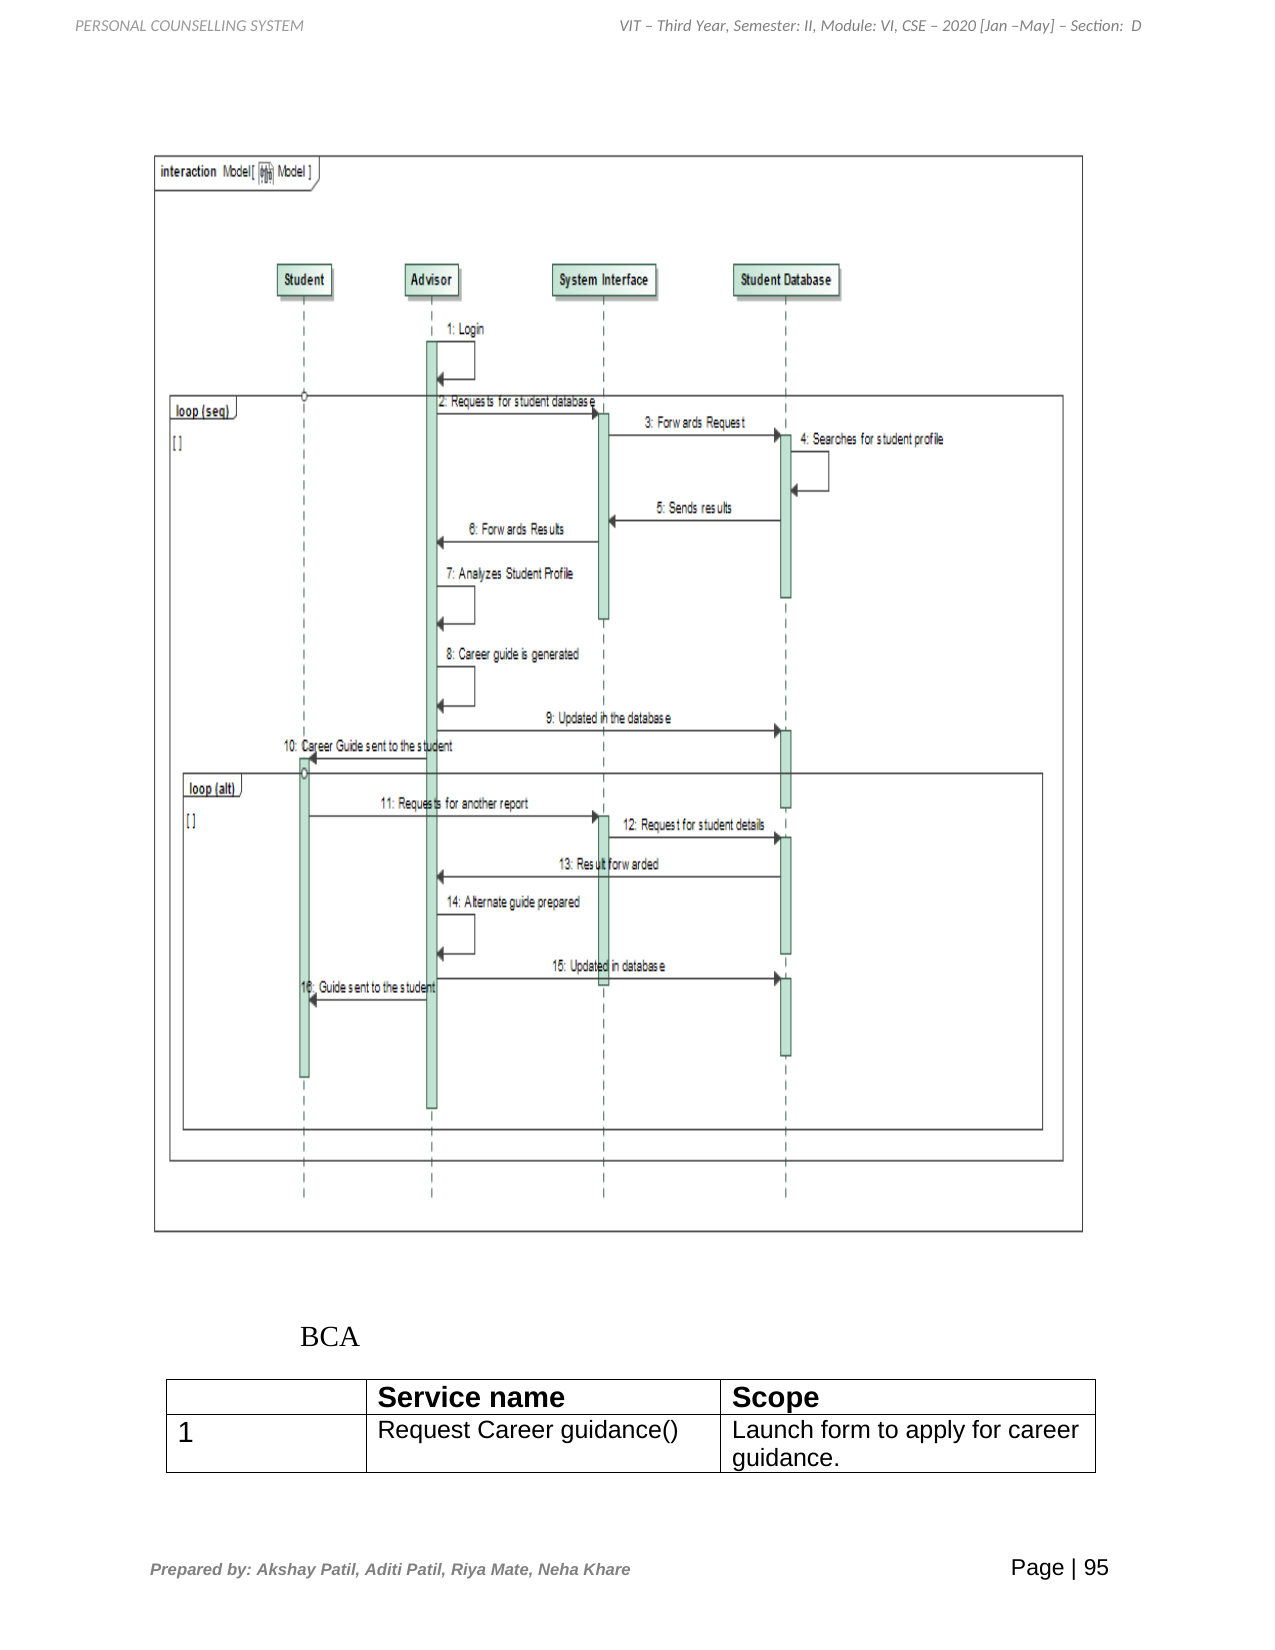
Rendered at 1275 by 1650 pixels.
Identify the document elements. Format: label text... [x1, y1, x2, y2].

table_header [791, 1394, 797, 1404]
text BCA [300, 1319, 1125, 1353]
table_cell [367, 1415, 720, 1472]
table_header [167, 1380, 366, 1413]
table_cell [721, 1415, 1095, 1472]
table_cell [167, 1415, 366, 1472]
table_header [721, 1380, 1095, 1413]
picture [150, 150, 1125, 1290]
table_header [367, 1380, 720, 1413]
